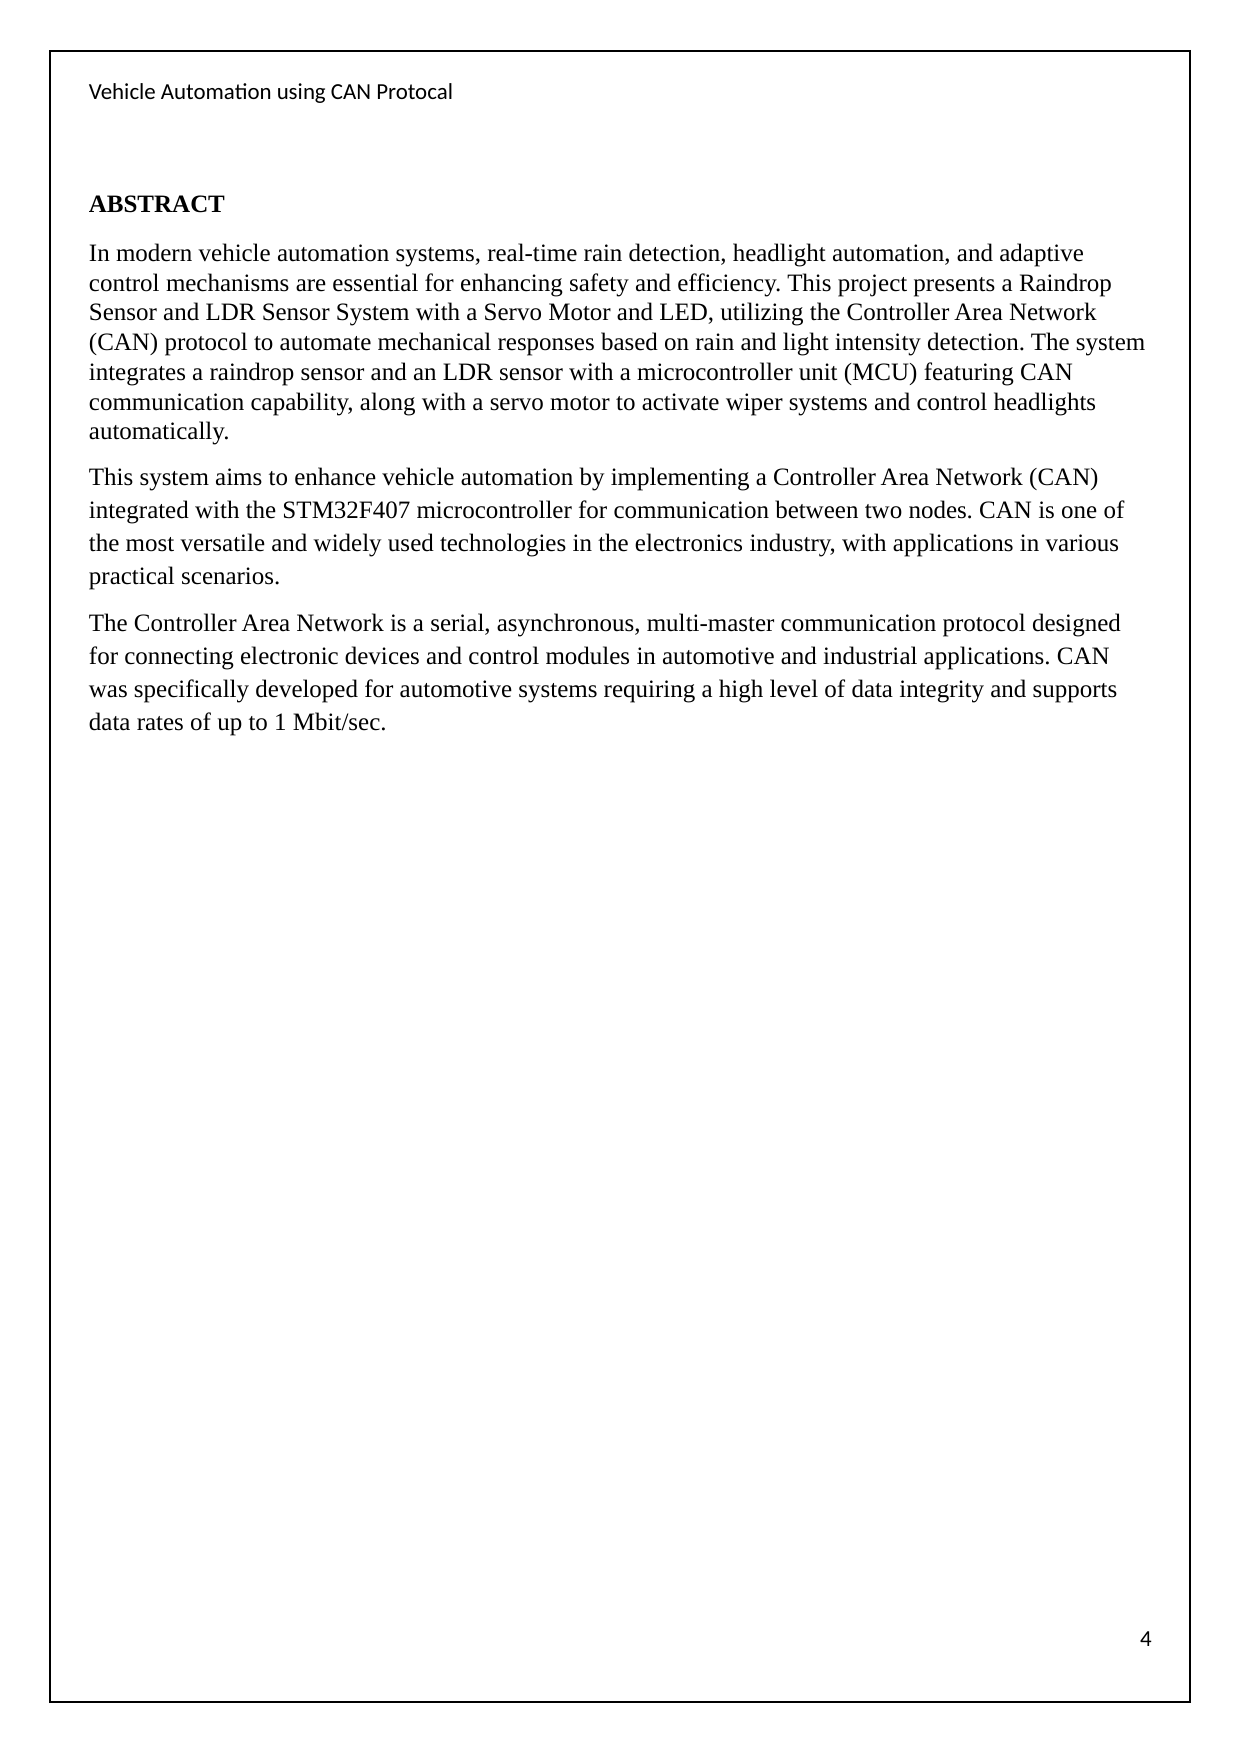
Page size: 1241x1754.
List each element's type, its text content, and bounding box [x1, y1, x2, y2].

text ABSTRACT [89, 189, 1152, 218]
text The Controller Area Network is a serial, asynchronous, multi-master communication protocol designed for connecting electronic devices and control modules in automotive and industrial applications. CAN was specifically developed for automotive systems requiring a high level of data integrity and supports data rates of up to 1 Mbit/sec. [89, 608, 1152, 736]
text In modern vehicle automation systems, real-time rain detection, headlight automation, and adaptive control mechanisms are essential for enhancing safety and efficiency. This project presents a Raindrop Sensor and LDR Sensor System with a Servo Motor and LED, utilizing the Controller Area Network (CAN) protocol to automate mechanical responses based on rain and light intensity detection. The system integrates a raindrop sensor and an LDR sensor with a microcontroller unit (MCU) featuring CAN communication capability, along with a servo motor to activate wiper systems and control headlights automatically. [89, 237, 1152, 445]
text This system aims to enhance vehicle automation by implementing a Controller Area Network (CAN) integrated with the STM32F407 microcontroller for communication between two nodes. CAN is one of the most versatile and widely used technologies in the electronics industry, with applications in various practical scenarios. [89, 462, 1152, 589]
